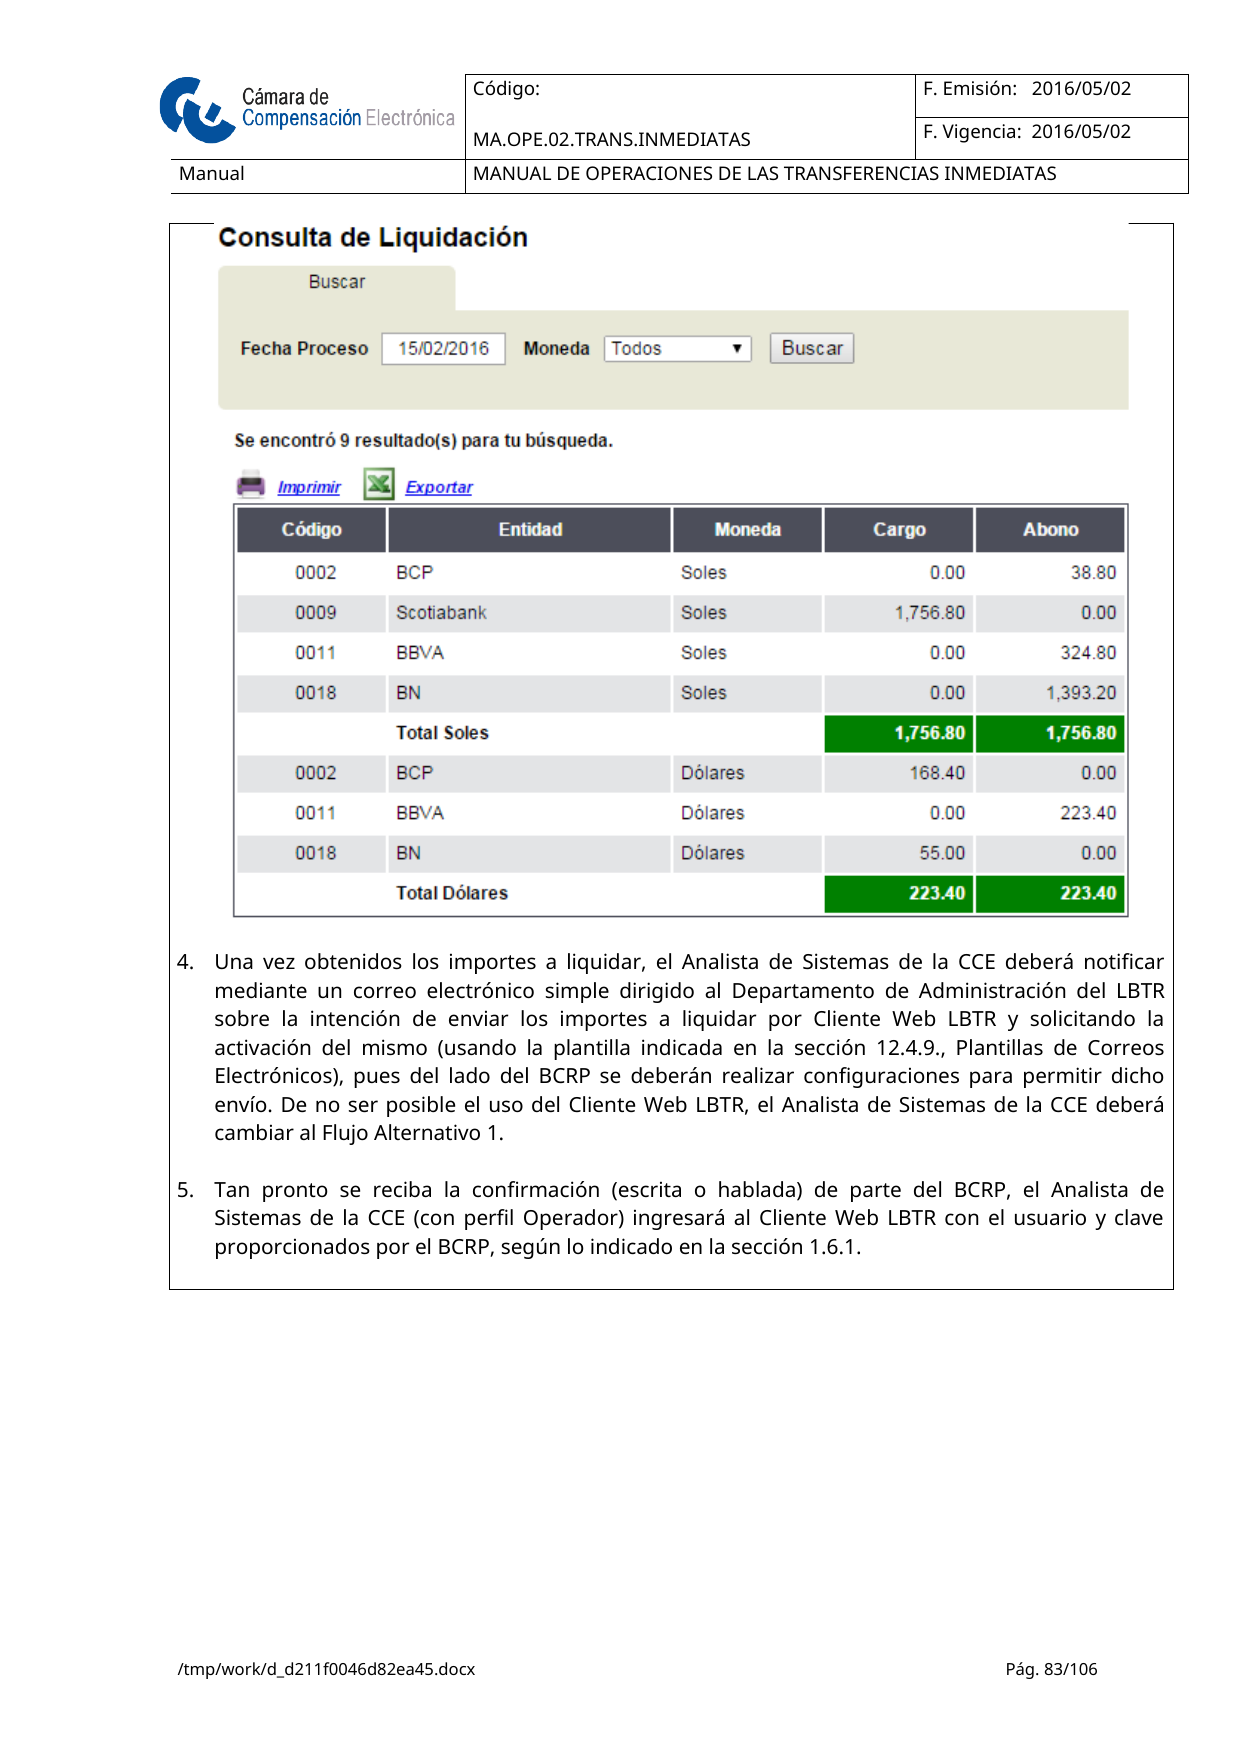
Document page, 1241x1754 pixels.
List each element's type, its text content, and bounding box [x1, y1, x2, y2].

picture [159, 76, 456, 146]
picture [214, 223, 1129, 919]
